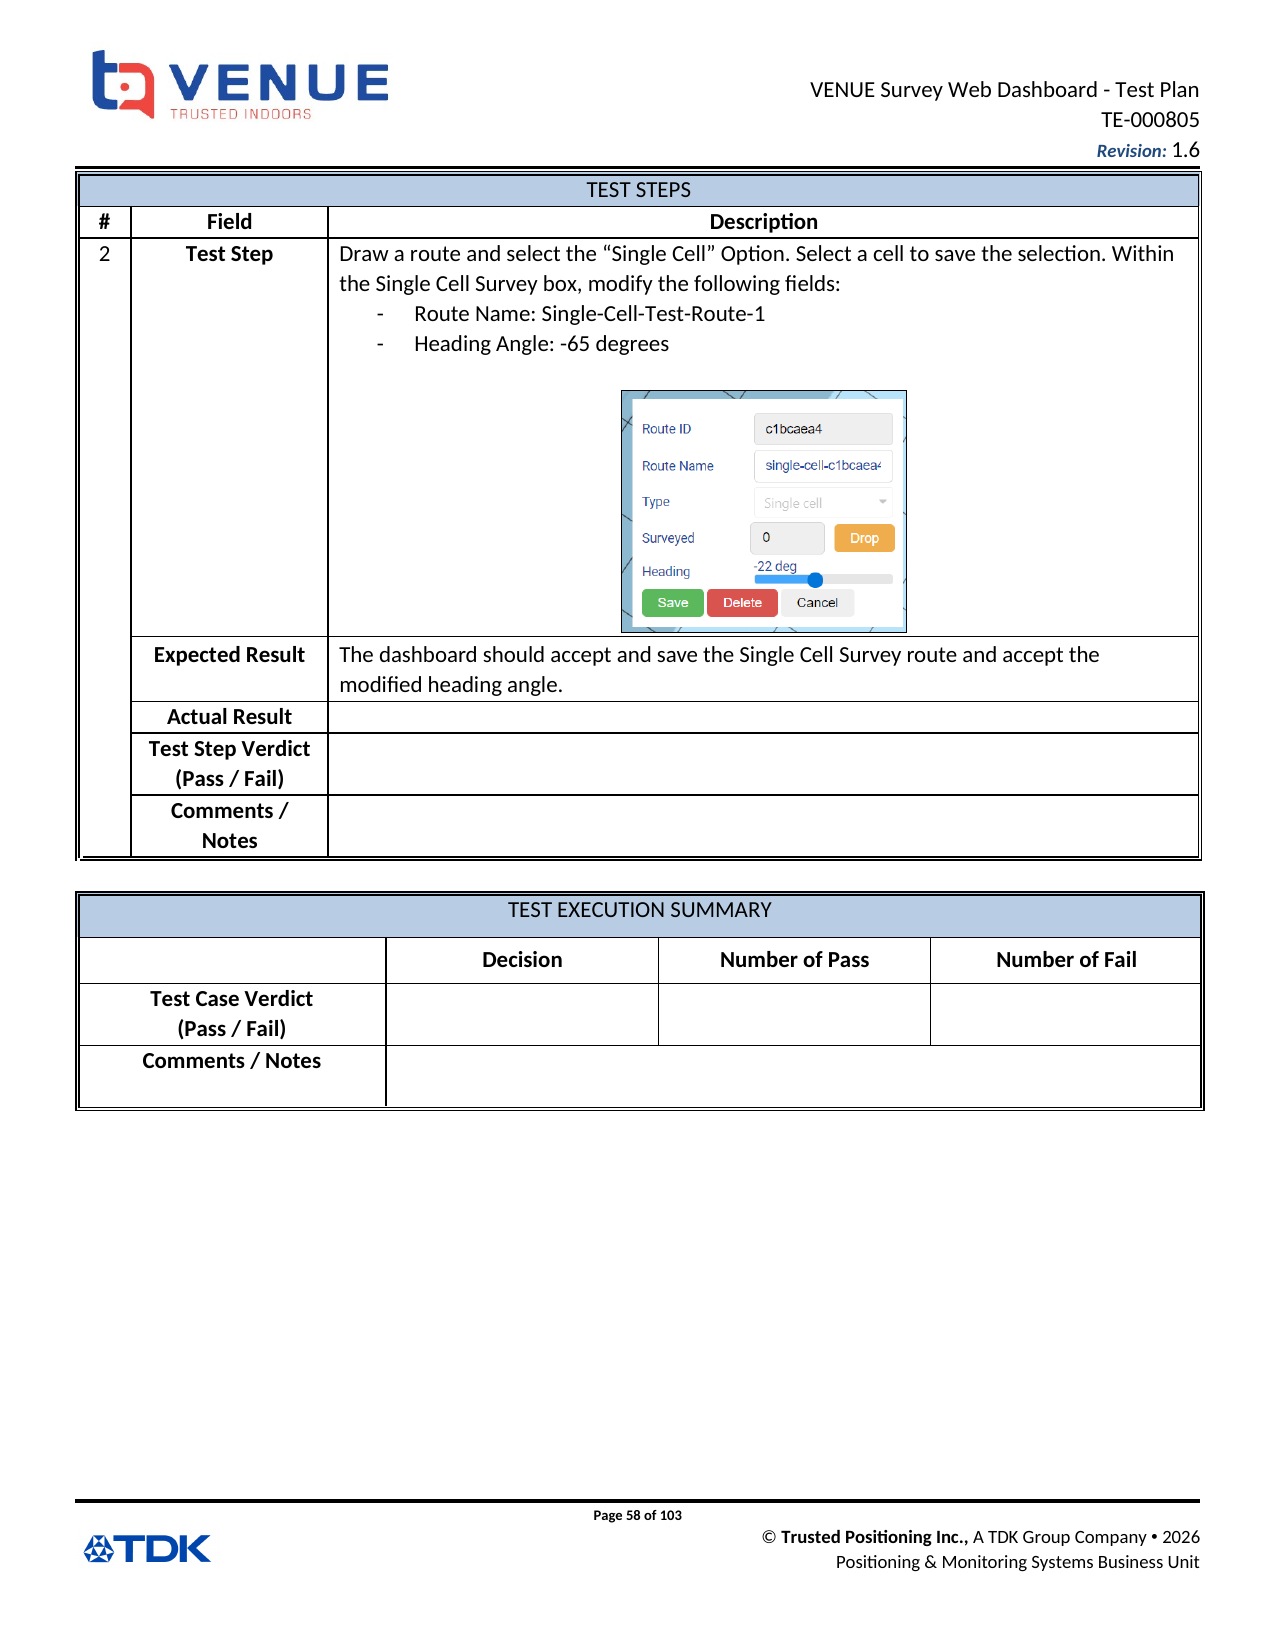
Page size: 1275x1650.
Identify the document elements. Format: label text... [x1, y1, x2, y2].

table_cell Number of Pass [659, 938, 930, 983]
table_header Test Execution SUMMARY [80, 896, 1200, 937]
table_cell Test Case Verdict (Pass / Fail) [80, 984, 385, 1044]
table_cell Description [329, 207, 1198, 237]
picture [75, 30, 403, 131]
table_cell Test Step [132, 239, 327, 636]
table_cell Decision [387, 938, 658, 983]
table_cell Comments / Notes [132, 796, 327, 856]
table_cell 2 [80, 239, 130, 856]
table_cell Comments / Notes [80, 1046, 385, 1106]
table_cell [329, 796, 1198, 856]
table_cell [80, 938, 385, 983]
table_cell [329, 702, 1198, 732]
table_cell Actual Result [132, 702, 327, 732]
picture [622, 391, 906, 632]
table_cell [659, 984, 930, 1044]
table_cell Draw a route and select the “Single Cell” Option. Select a cell to save the selection. Within the Single Cell Survey box, modify the following fields: Route Name: Single-Cell-Test-Route-1 Heading Angle: -65 degrees [329, 239, 1198, 636]
table_cell Field [132, 207, 327, 237]
table_cell The dashboard should accept and save the Single Cell Survey route and accept the modified heading angle. [329, 637, 1198, 701]
table_cell [387, 984, 658, 1044]
table_cell # [80, 207, 130, 237]
table_cell [931, 984, 1200, 1044]
table_header test steps [80, 176, 1198, 206]
table_cell Number of Fail [931, 938, 1200, 983]
table_cell [387, 1046, 1200, 1106]
picture [75, 1527, 219, 1567]
table_cell Test Step Verdict (Pass / Fail) [132, 734, 327, 794]
table_cell Expected Result [132, 637, 327, 701]
table_cell [329, 734, 1198, 794]
